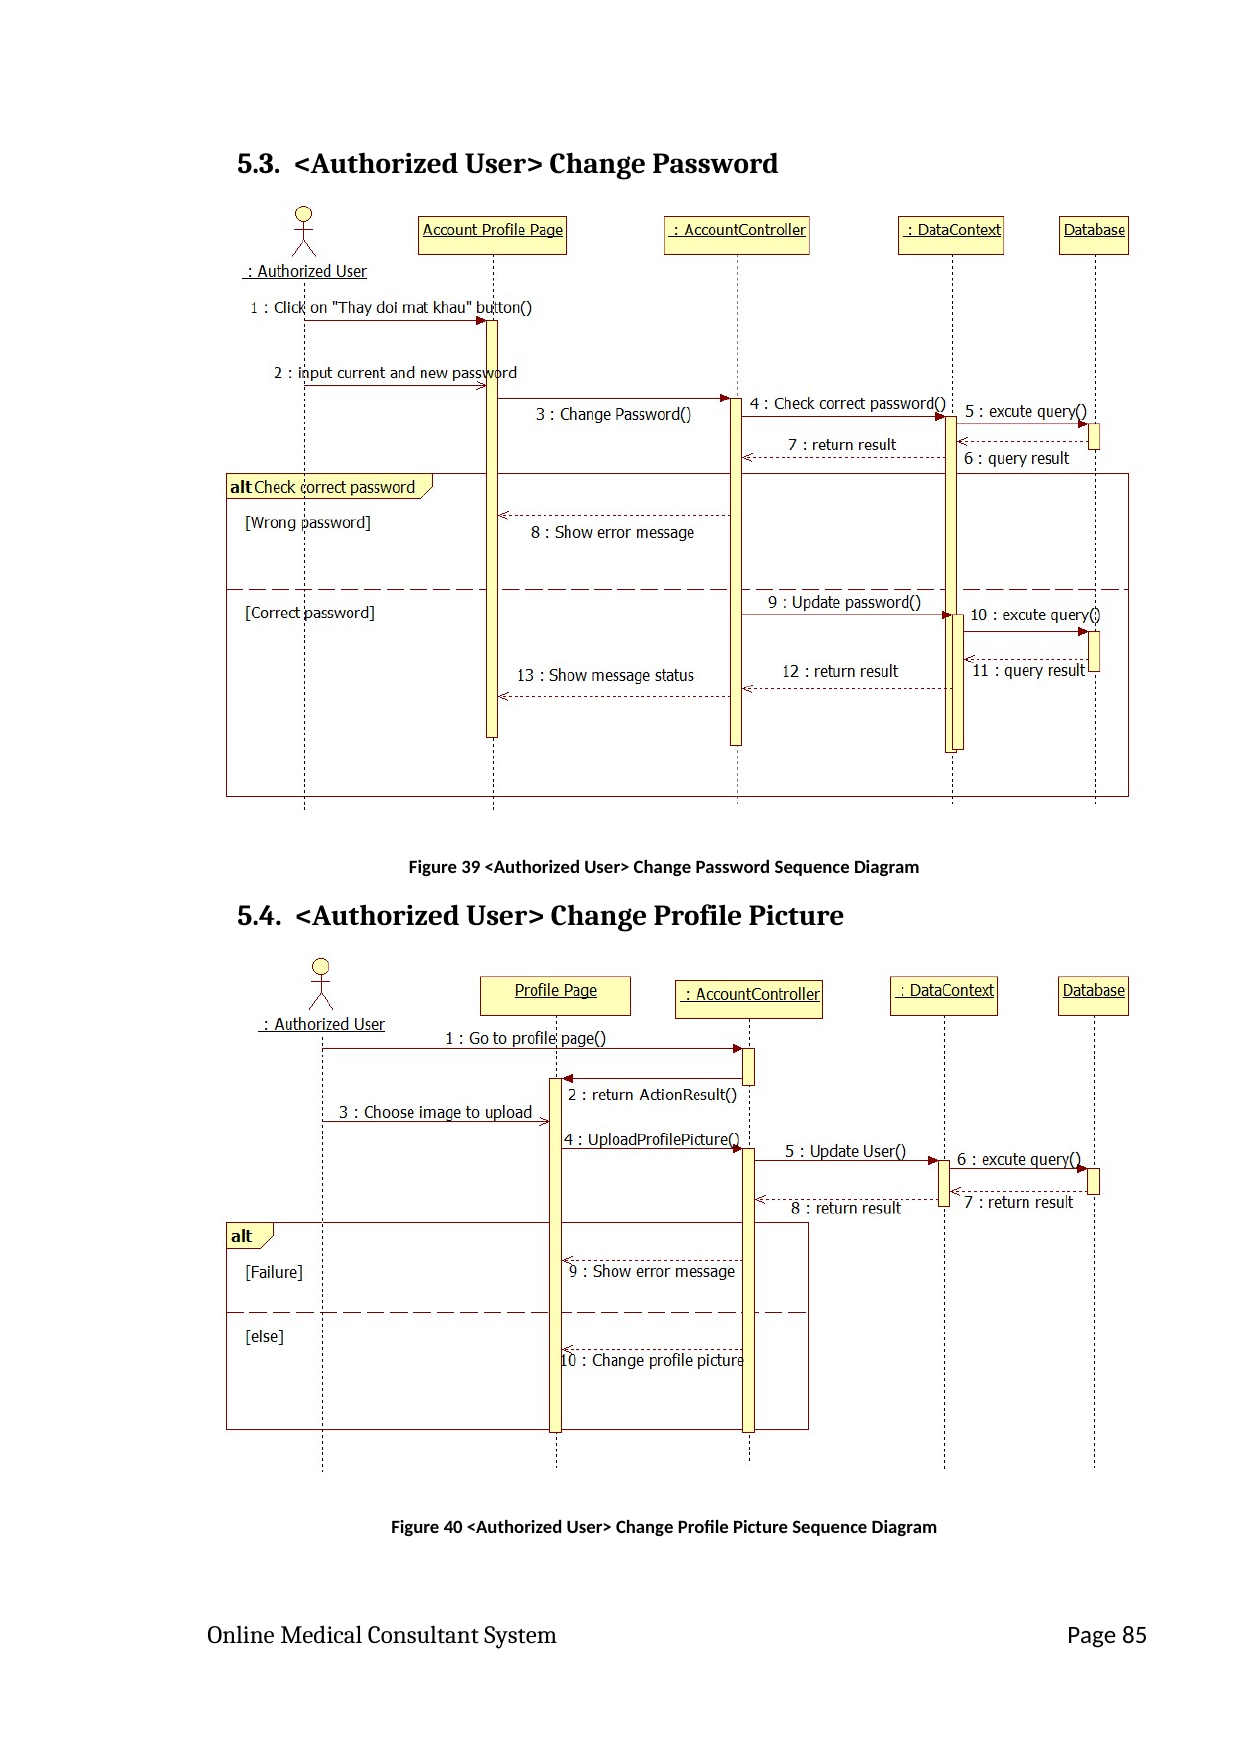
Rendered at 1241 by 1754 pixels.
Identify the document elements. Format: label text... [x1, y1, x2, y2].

subtitle <Authorized User> Change Password [237, 147, 1122, 181]
text Figure 40 <Authorized User> Change Profile Picture Sequence Diagram [207, 1516, 1122, 1539]
subtitle <Authorized User> Change Profile Picture [237, 899, 1122, 932]
picture [207, 185, 1148, 830]
text Figure 39 <Authorized User> Change Password Sequence Diagram [207, 855, 1122, 878]
picture [207, 937, 1148, 1491]
